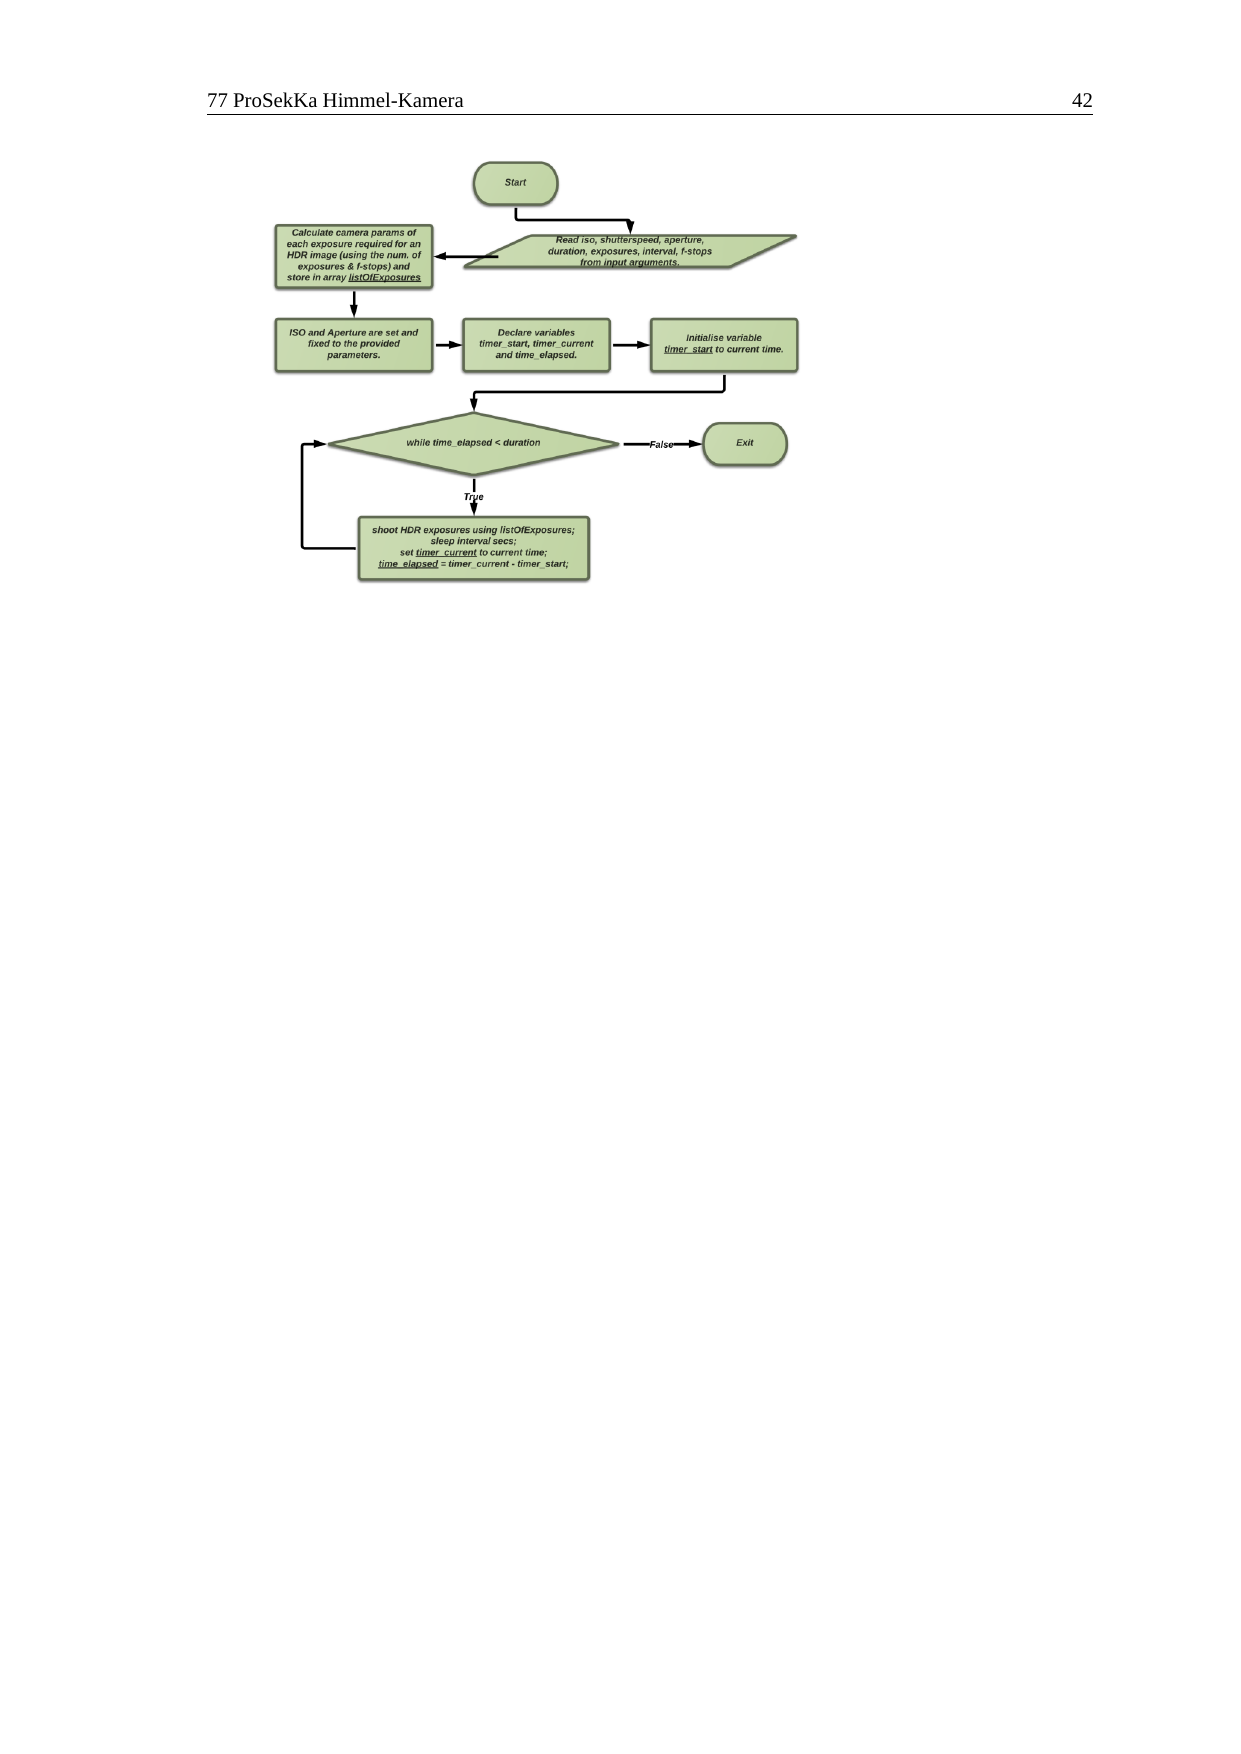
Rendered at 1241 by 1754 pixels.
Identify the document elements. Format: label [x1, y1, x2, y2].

picture [206, 147, 845, 602]
